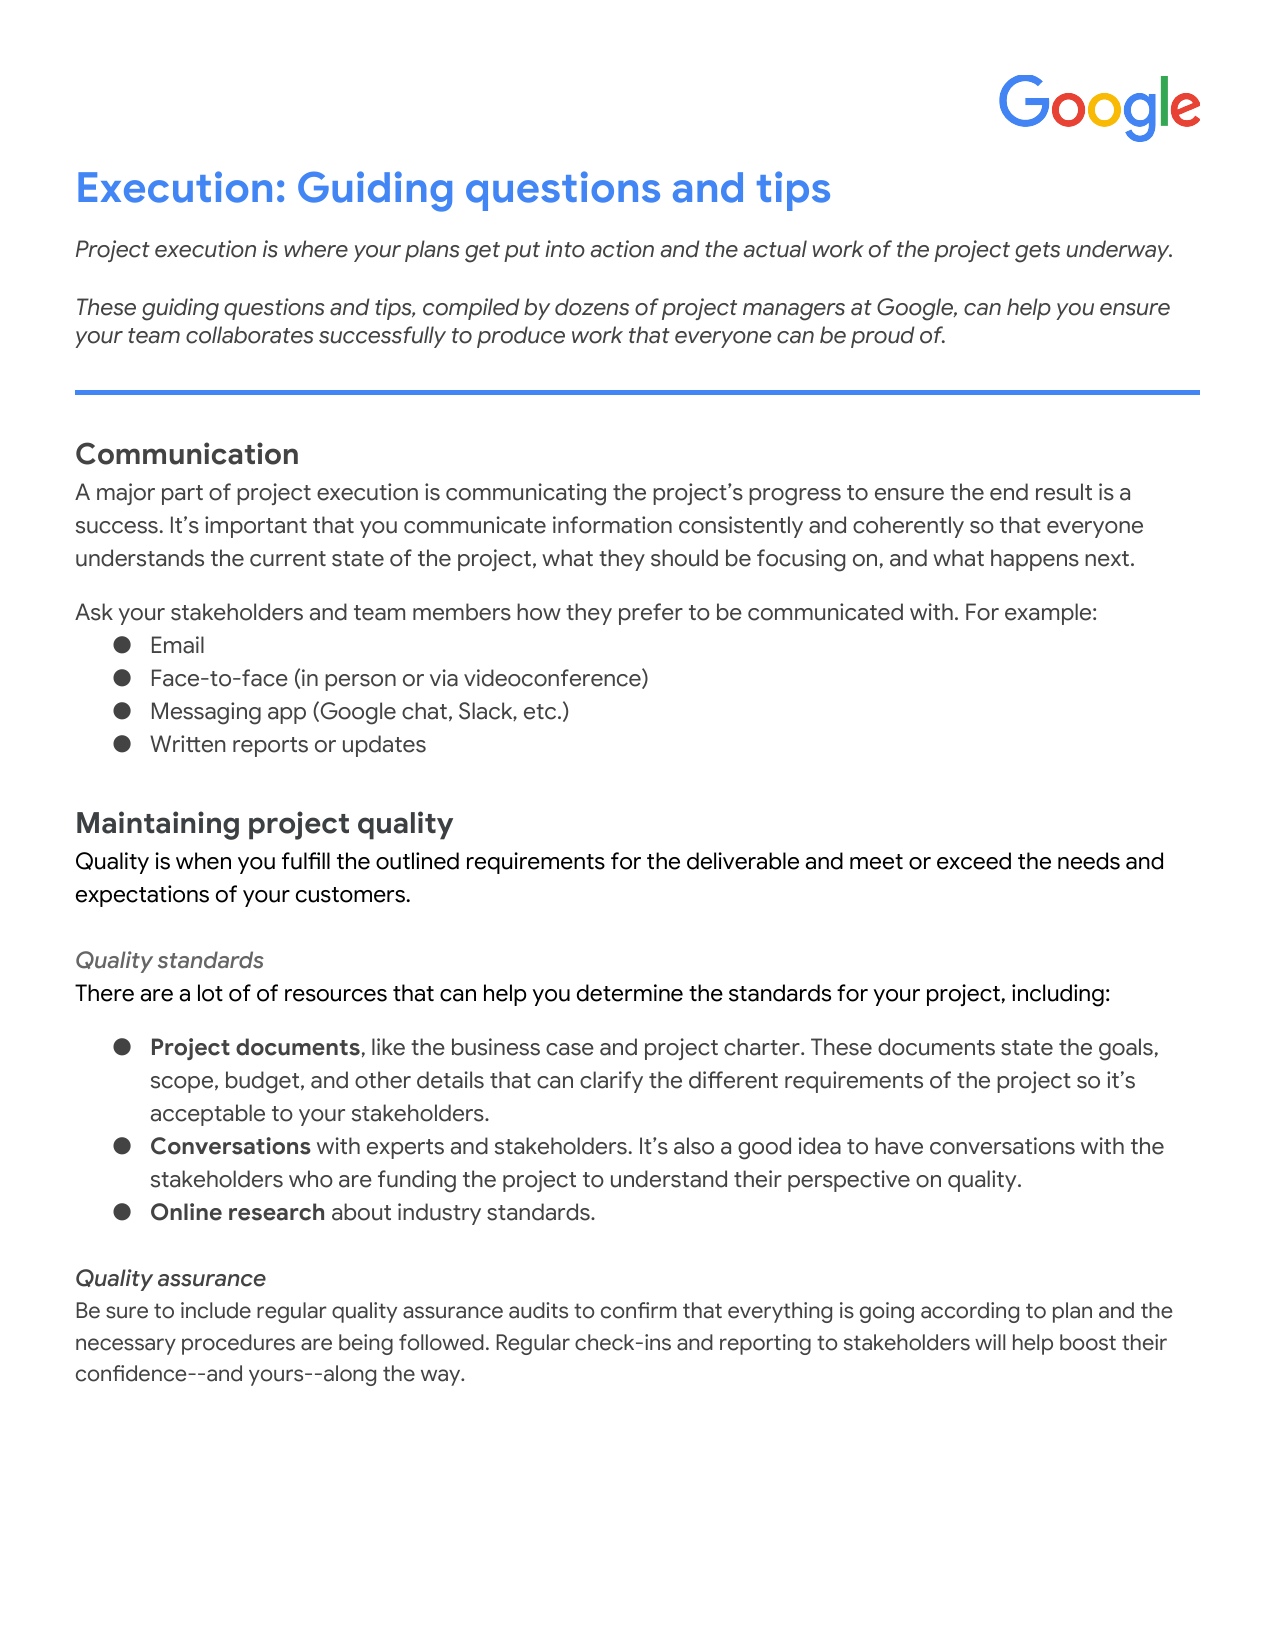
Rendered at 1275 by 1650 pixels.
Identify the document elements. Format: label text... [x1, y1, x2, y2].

picture [999, 75, 1200, 142]
subtitle Project execution is where your plans get put into action and the actual work of the project gets underway. [75, 235, 1200, 264]
subtitle Execution: Guiding questions and tips [75, 162, 1200, 214]
list Online research about industry standards. [112, 1198, 1200, 1227]
subtitle Communication [75, 436, 1200, 473]
subtitle Maintaining project quality [75, 805, 1200, 842]
text Quality is when you fulfill the outlined requirements for the deliverable and meet or exceed the needs and expectations of your customers. [75, 847, 1200, 909]
list Project documents, like the business case and project charter. These documents state the goals, scope, budget, and other details that can clarify the different requirements of the project so it’s acceptable to your stakeholders. [112, 1033, 1200, 1128]
text Be sure to include regular quality assurance audits to confirm that everything is going according to plan and the necessary procedures are being followed. Regular check-ins and reporting to stakeholders will help boost their confidence--and yours--along the way. [75, 1298, 1200, 1388]
list Written reports or updates [112, 730, 1200, 759]
list Conversations with experts and stakeholders. It’s also a good idea to have conversations with the stakeholders who are funding the project to understand their perspective on quality. [112, 1132, 1200, 1194]
text Ask your stakeholders and team members how they prefer to be communicated with. For example: [75, 598, 1200, 627]
list Messaging app (Google chat, Slack, etc.) [112, 697, 1200, 726]
text There are a lot of of resources that can help you determine the standards for your project, including: [75, 979, 1200, 1008]
subtitle Quality standards [75, 946, 1200, 975]
list Email [112, 631, 1200, 660]
subtitle Quality assurance [75, 1265, 1200, 1293]
text A major part of project execution is communicating the project’s progress to ensure the end result is a success. It’s important that you communicate information consistently and coherently so that everyone understands the current state of the project, what they should be focusing on, and what happens next. [75, 478, 1200, 573]
subtitle These guiding questions and tips, compiled by dozens of project managers at Google, can help you ensure your team collaborates successfully to produce work that everyone can be proud of. [75, 293, 1200, 390]
list Face-to-face (in person or via videoconference) [112, 664, 1200, 693]
